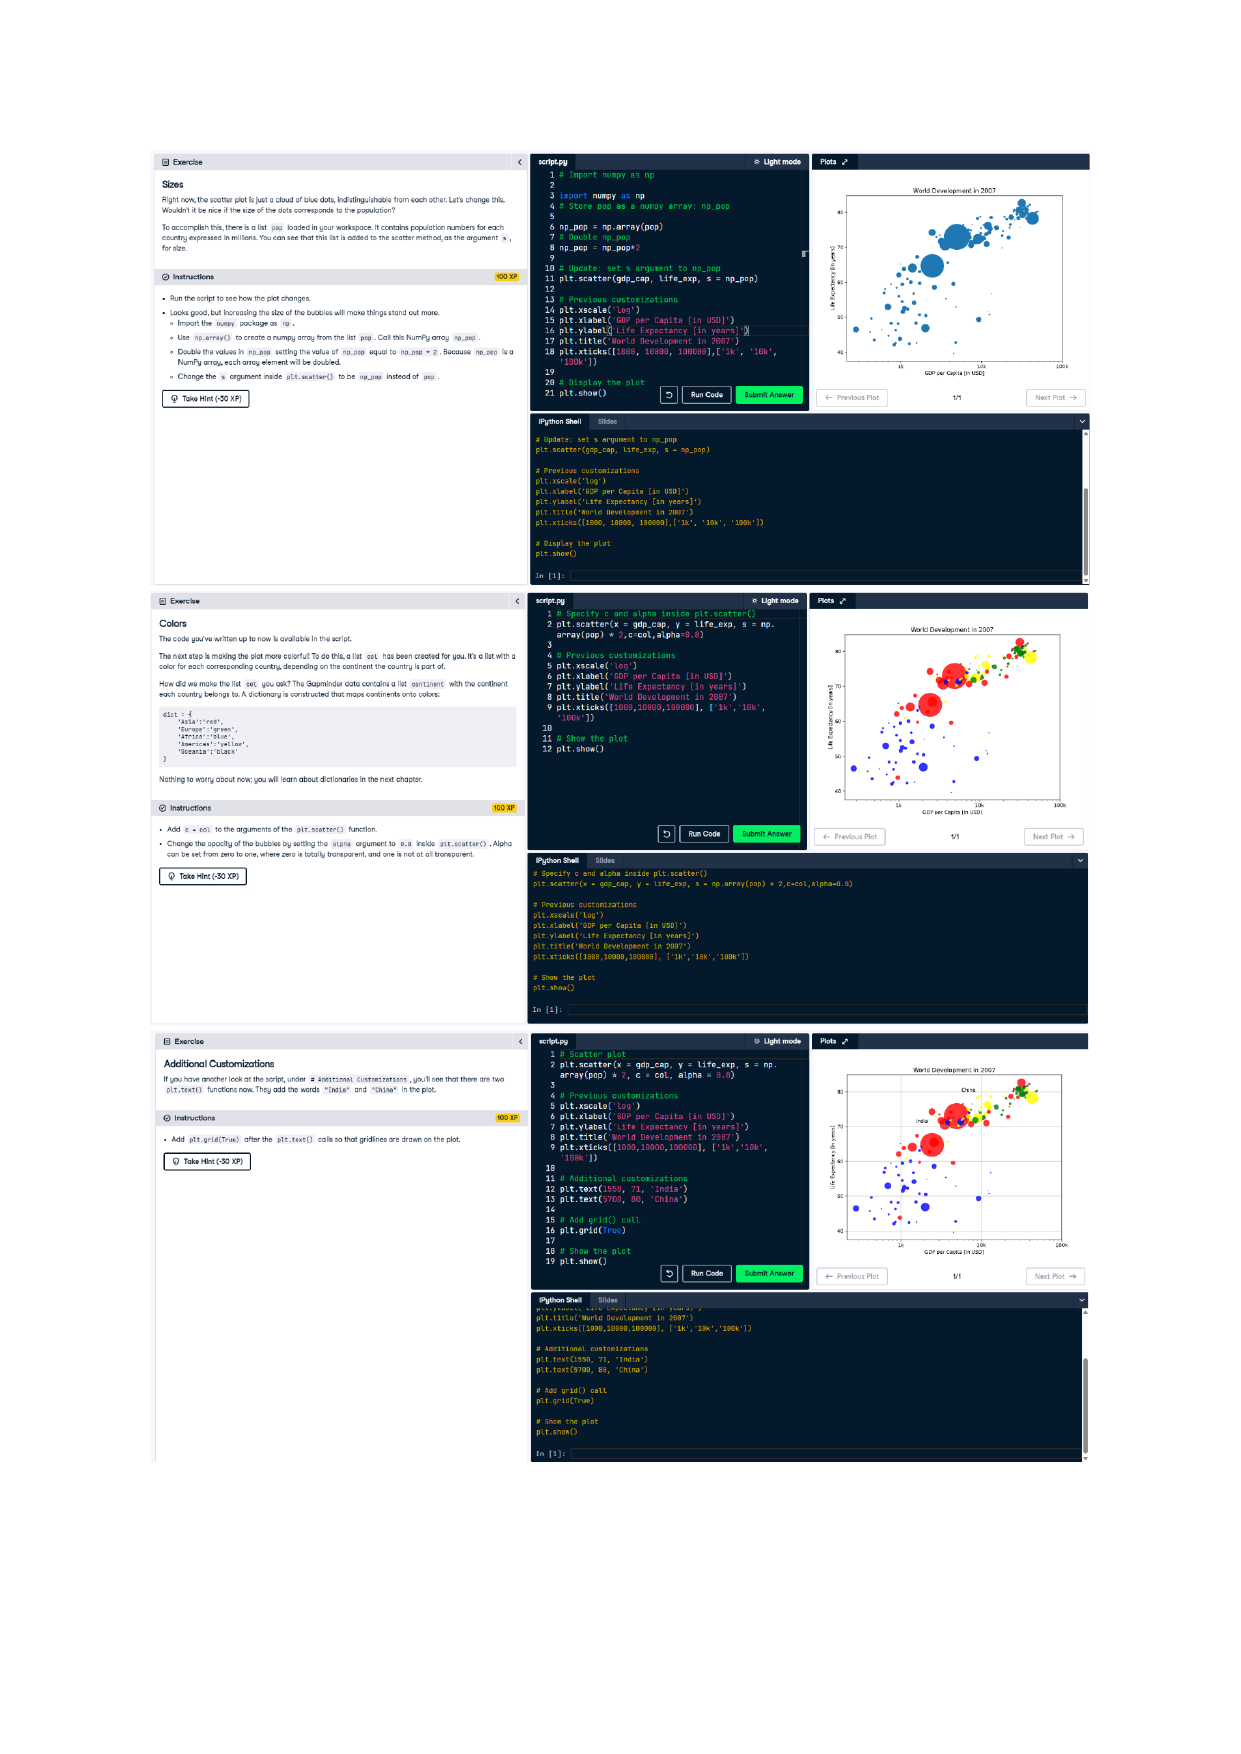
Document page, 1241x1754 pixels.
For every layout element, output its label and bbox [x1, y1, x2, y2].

picture [150, 1030, 1089, 1462]
picture [150, 591, 1089, 1026]
picture [150, 150, 1090, 586]
